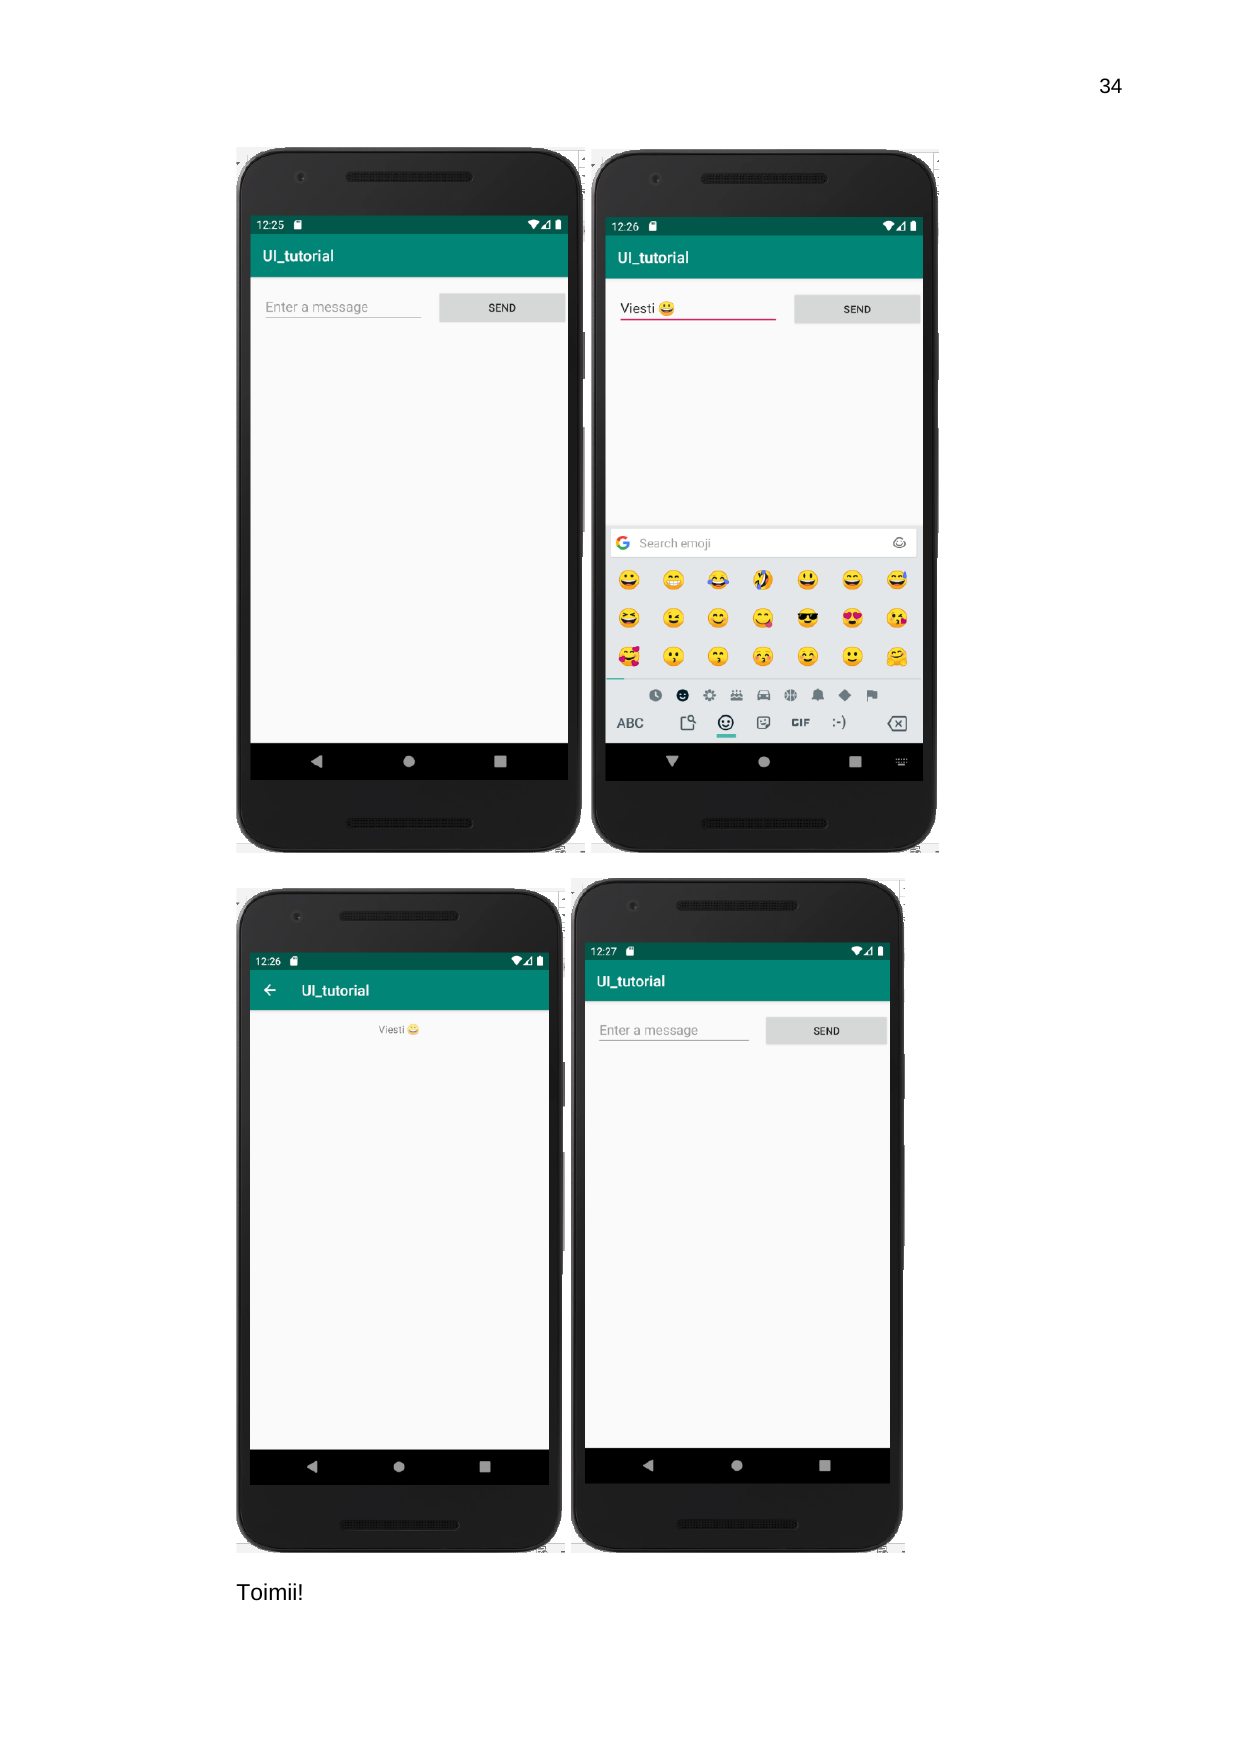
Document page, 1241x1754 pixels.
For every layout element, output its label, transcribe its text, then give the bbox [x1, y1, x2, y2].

text Toimii! [236, 1579, 1122, 1605]
picture [236, 147, 585, 853]
picture [236, 888, 565, 1553]
picture [591, 149, 939, 853]
picture [571, 878, 905, 1553]
